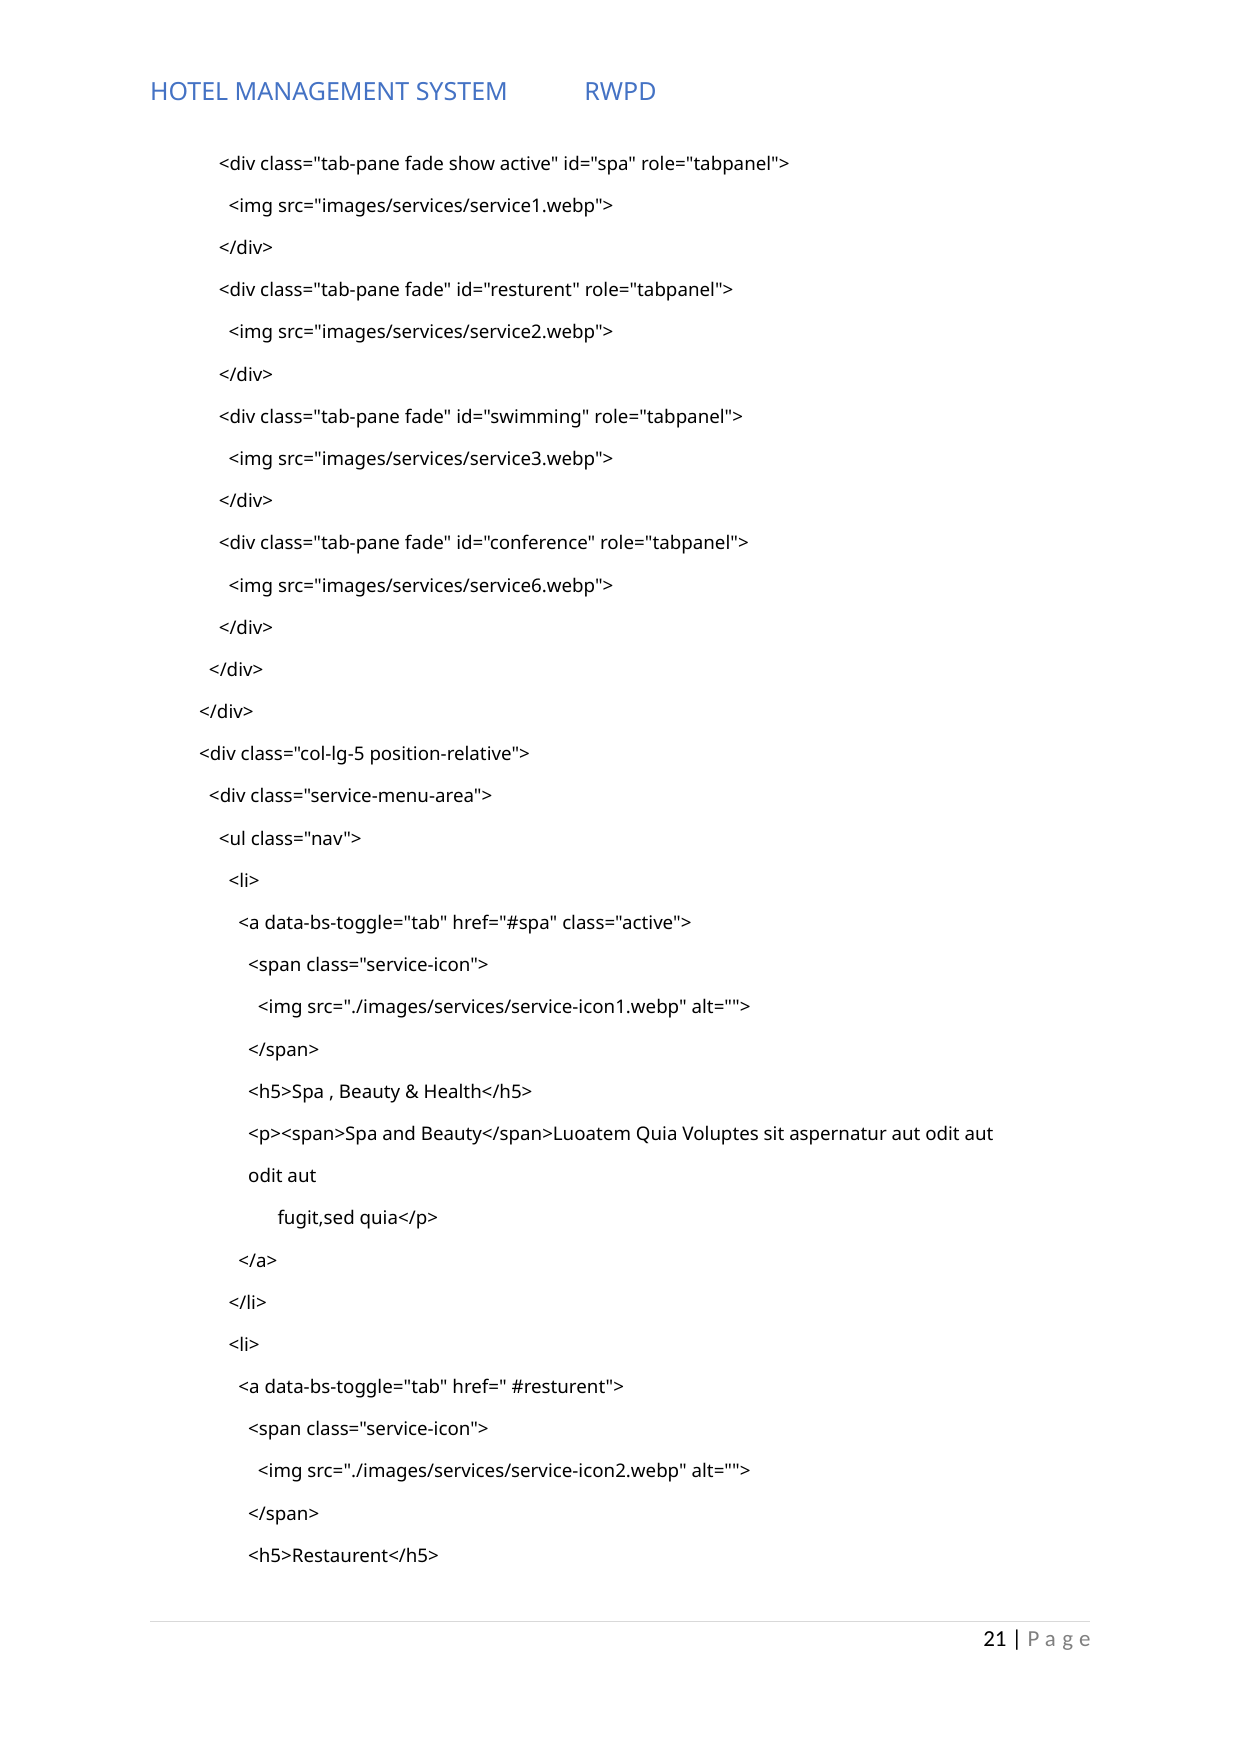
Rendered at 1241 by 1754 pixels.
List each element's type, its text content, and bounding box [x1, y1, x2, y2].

text <div class="col-lg-5 position-relative"> [150, 741, 1090, 766]
text <img src="images/services/service6.webp"> [150, 572, 1090, 597]
text </span> [150, 1500, 1090, 1526]
text <img src="images/services/service2.webp"> [150, 319, 1090, 344]
text <li> [150, 867, 1090, 893]
text <div class="tab-pane fade" id="conference" role="tabpanel"> [150, 530, 1090, 555]
text </div> [150, 487, 1090, 513]
text odit aut [150, 1162, 1090, 1188]
text </div> [150, 614, 1090, 639]
text <div class="tab-pane fade" id="resturent" role="tabpanel"> [150, 277, 1090, 302]
text </div> [150, 234, 1090, 260]
text <img src="./images/services/service-icon2.webp" alt=""> [150, 1458, 1090, 1483]
text <p><span>Spa and Beauty</span>Luoatem Quia Voluptes sit aspernatur aut odit aut [150, 1120, 1090, 1146]
text <img src="images/services/service3.webp"> [150, 445, 1090, 471]
text <li> [150, 1331, 1090, 1357]
text </div> [150, 698, 1090, 724]
text <h5>Spa , Beauty & Health</h5> [150, 1078, 1090, 1104]
text <img src="./images/services/service-icon1.webp" alt=""> [150, 994, 1090, 1019]
text <ul class="nav"> [150, 825, 1090, 851]
text </li> [150, 1289, 1090, 1314]
text <div class="service-menu-area"> [150, 783, 1090, 808]
text <div class="tab-pane fade show active" id="spa" role="tabpanel"> [150, 150, 1090, 176]
text fugit,sed quia</p> [150, 1205, 1090, 1230]
text <span class="service-icon"> [150, 952, 1090, 977]
text <span class="service-icon"> [150, 1416, 1090, 1441]
text <a data-bs-toggle="tab" href=" #resturent"> [150, 1373, 1090, 1399]
text <img src="images/services/service1.webp"> [150, 192, 1090, 218]
text <h5>Restaurent</h5> [150, 1542, 1090, 1568]
text </div> [150, 656, 1090, 682]
text <div class="tab-pane fade" id="swimming" role="tabpanel"> [150, 403, 1090, 429]
text </a> [150, 1247, 1090, 1272]
text </div> [150, 361, 1090, 386]
text </span> [150, 1036, 1090, 1061]
text <a data-bs-toggle="tab" href="#spa" class="active"> [150, 909, 1090, 935]
